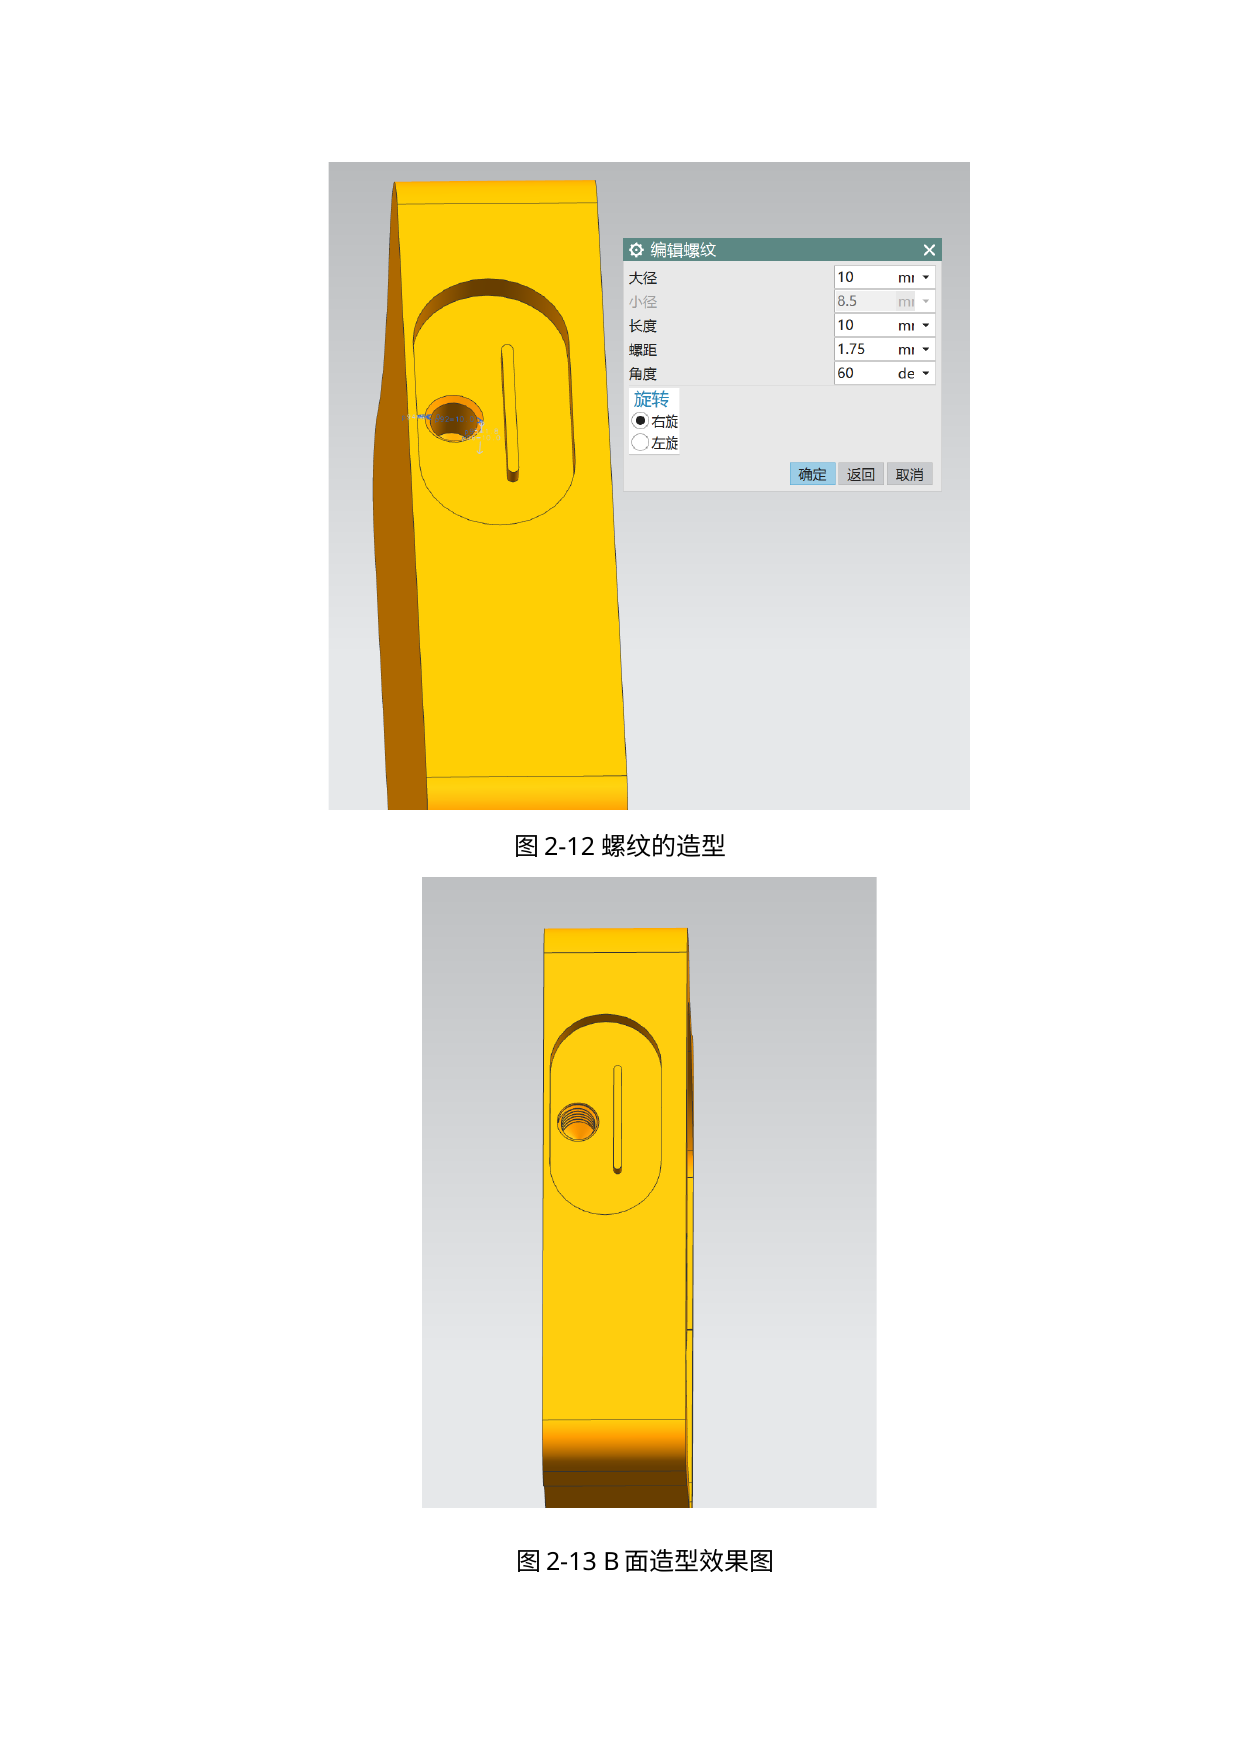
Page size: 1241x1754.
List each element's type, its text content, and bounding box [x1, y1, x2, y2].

picture [422, 877, 877, 1508]
picture [328, 162, 970, 810]
text 图2-13 B面造型效果图 [187, 1527, 1053, 1592]
text 图2-12 螺纹的造型 [187, 812, 1053, 877]
